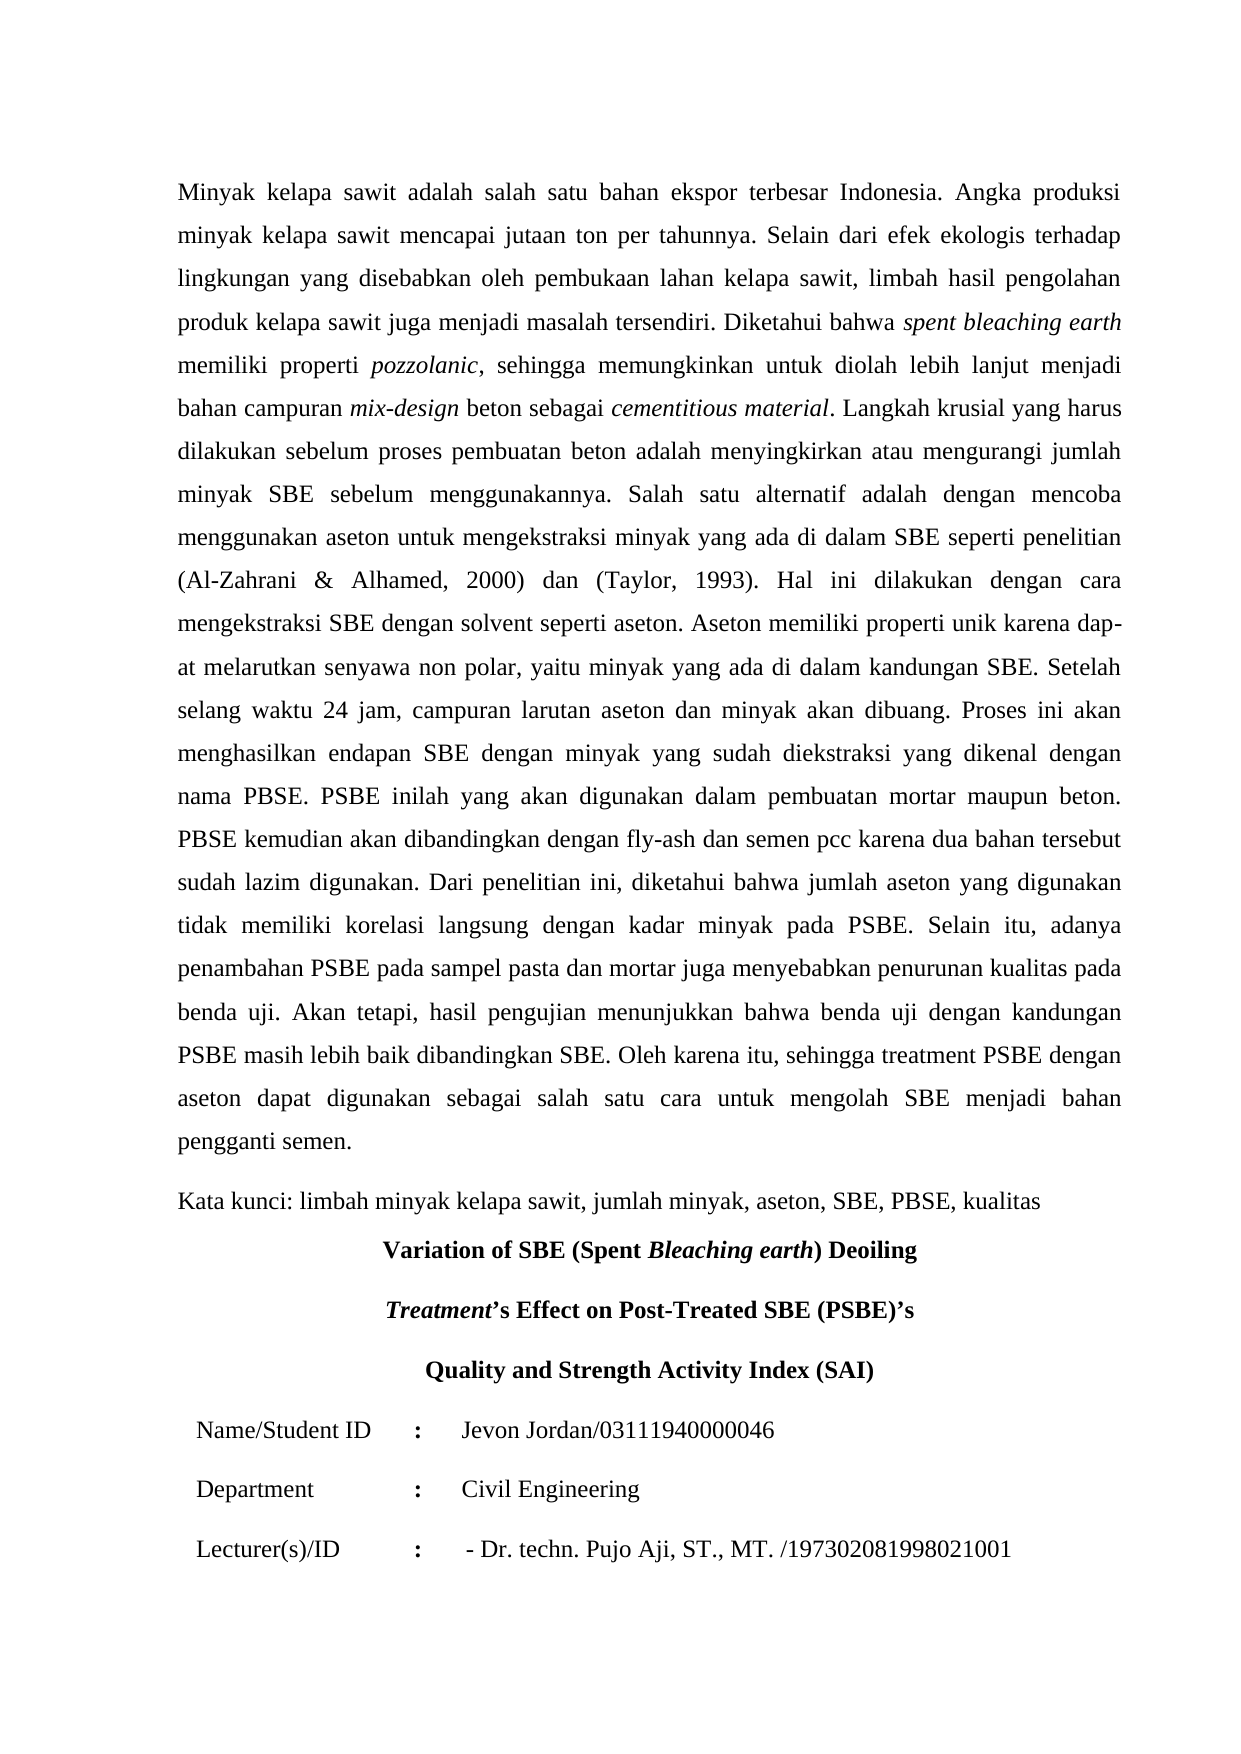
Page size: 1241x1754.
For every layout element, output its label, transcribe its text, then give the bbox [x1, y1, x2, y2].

text Treatment’s Effect on Post-Treated SBE (PSBE)’s [177, 1295, 1122, 1324]
text Quality and Strength Activity Index (SAI) [177, 1355, 1122, 1384]
table_cell Department [185, 1475, 402, 1534]
table_header : [402, 1415, 450, 1474]
text Kata kunci: limbah minyak kelapa sawit, jumlah minyak, aseton, SBE, PBSE, kualitas [177, 1186, 1122, 1214]
text Minyak kelapa sawit adalah salah satu bahan ekspor terbesar Indonesia. Angka produksi minyak kelapa sawit mencapai jutaan ton per tahunnya. Selain dari efek ekologis terhadap lingkungan yang disebabkan oleh pembukaan lahan kelapa sawit, limbah hasil pengolahan produk kelapa sawit juga menjadi masalah tersendiri. Diketahui bahwa spent bleaching earth memiliki properti pozzolanic, sehingga memungkinkan untuk diolah lebih lanjut menjadi bahan campuran mix-design beton sebagai cementitious material. Langkah krusial yang harus dilakukan sebelum proses pembuatan beton adalah menyingkirkan atau mengurangi jumlah minyak SBE sebelum menggunakannya. Salah satu alternatif adalah dengan mencoba menggunakan aseton untuk mengekstraksi minyak yang ada di dalam SBE seperti penelitian (Al‐Zahrani & Alhamed, 2000) dan (Taylor, 1993). Hal ini dilakukan dengan cara mengekstraksi SBE dengan solvent seperti aseton. Aseton memiliki properti unik karena dapat melarutkan senyawa non polar, yaitu minyak yang ada di dalam kandungan SBE. Setelah selang waktu 24 jam, campuran larutan aseton dan minyak akan dibuang. Proses ini akan menghasilkan endapan SBE dengan minyak yang sudah diekstraksi yang dikenal dengan nama PBSE. PSBE inilah yang akan digunakan dalam pembuatan mortar maupun beton. PBSE kemudian akan dibandingkan dengan fly-ash dan semen pcc karena dua bahan tersebut sudah lazim digunakan. Dari penelitian ini, diketahui bahwa jumlah aseton yang digunakan tidak memiliki korelasi langsung dengan kadar minyak pada PSBE. Selain itu, adanya penambahan PSBE pada sampel pasta dan mortar juga menyebabkan penurunan kualitas pada benda uji. Akan tetapi, hasil pengujian menunjukkan bahwa benda uji dengan kandungan PSBE masih lebih baik dibandingkan SBE. Oleh karena itu, sehingga treatment PSBE dengan aseton dapat digunakan sebagai salah satu cara untuk mengolah SBE menjadi bahan pengganti semen. [177, 177, 1122, 1155]
table_cell : [402, 1534, 450, 1594]
table_header Jevon Jordan/03111940000046 [450, 1415, 1115, 1474]
table_cell Lecturer(s)/ID [185, 1534, 402, 1594]
text Variation of SBE (Spent Bleaching earth) Deoiling [177, 1235, 1122, 1264]
table_cell Civil Engineering [450, 1475, 1115, 1534]
table_cell : [402, 1475, 450, 1534]
table_header Name/Student ID [185, 1415, 402, 1474]
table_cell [450, 1534, 1115, 1594]
